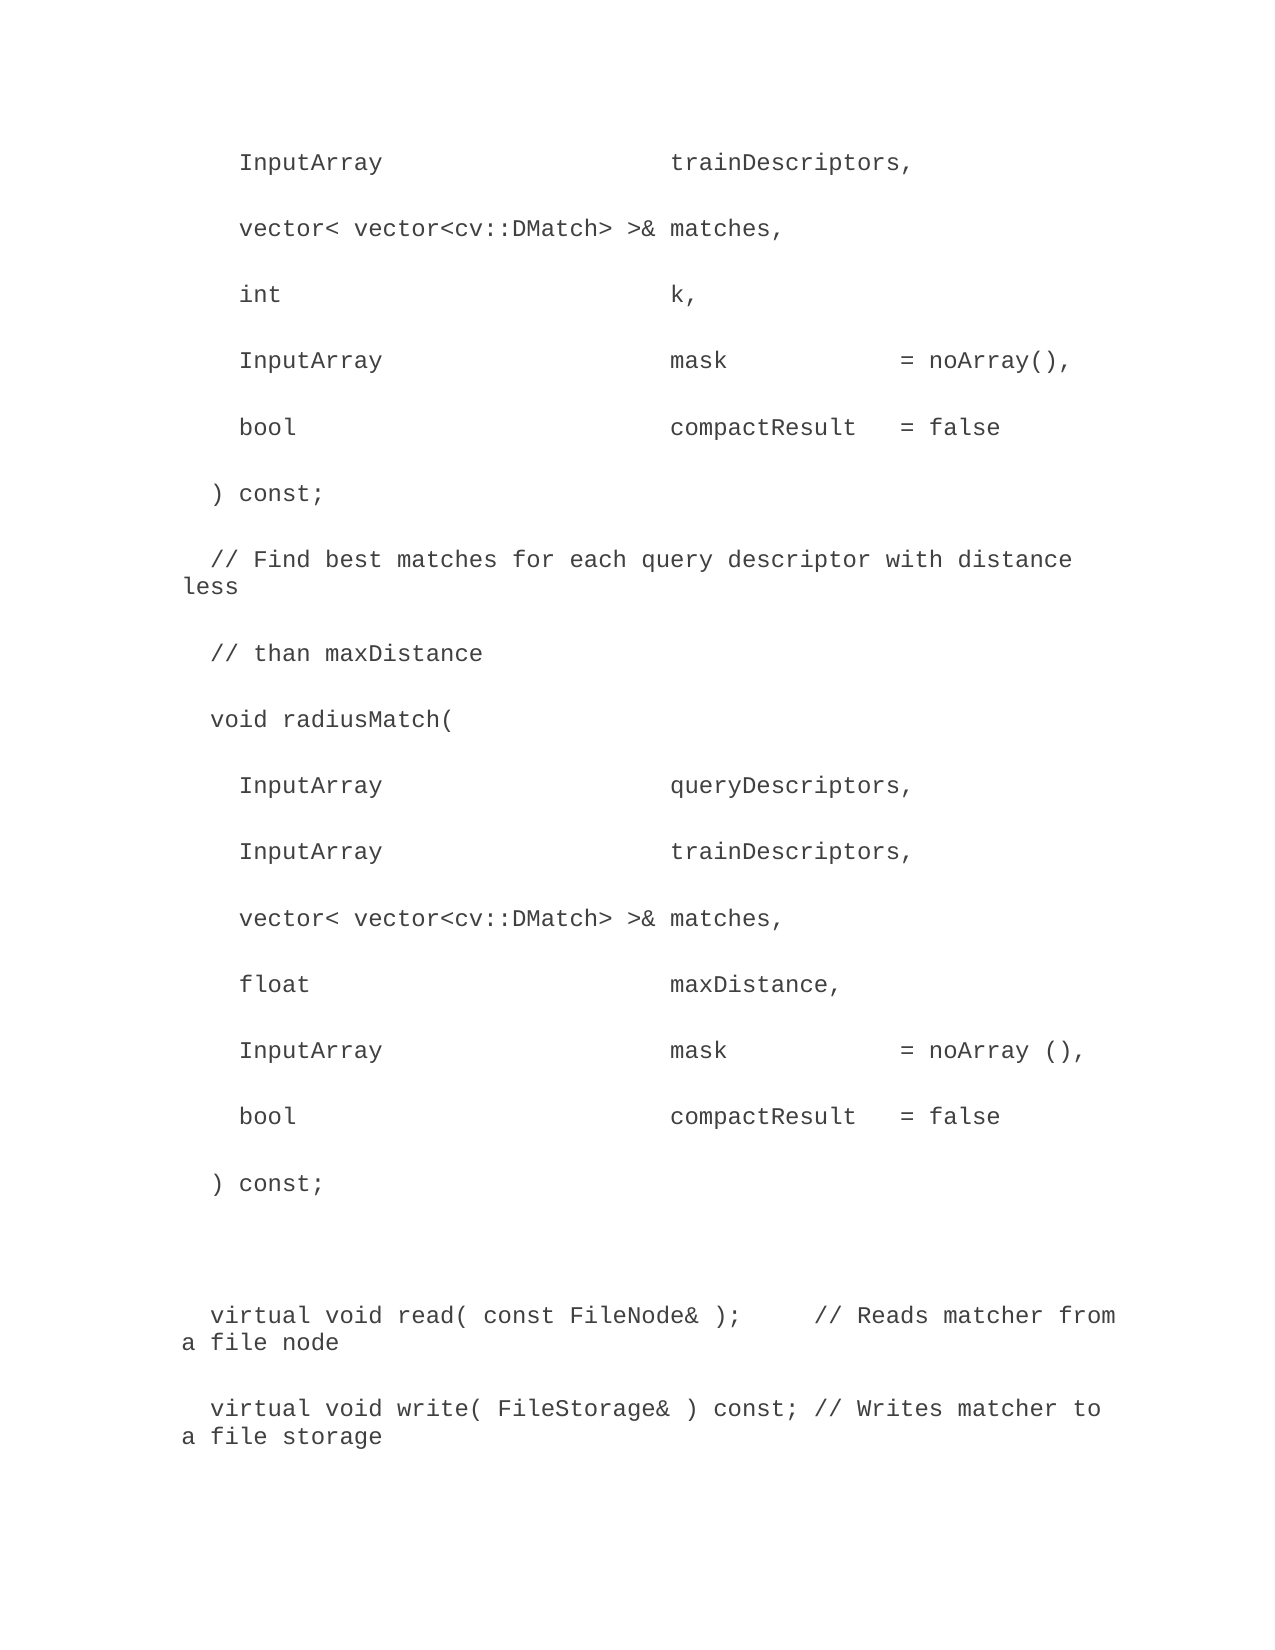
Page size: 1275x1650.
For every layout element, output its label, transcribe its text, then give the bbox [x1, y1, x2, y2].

text InputArray queryDescriptors, [181, 773, 1125, 801]
text InputArray mask = noArray (), [181, 1038, 1125, 1066]
text void radiusMatch( [181, 707, 1125, 734]
text float maxDistance, [181, 972, 1125, 999]
text InputArray trainDescriptors, [181, 150, 1125, 177]
text int k, [181, 282, 1125, 310]
text virtual void read( const FileNode& ); // Reads matcher from a file node [181, 1303, 1125, 1358]
text InputArray mask = noArray(), [181, 349, 1125, 376]
text ) const; [181, 1171, 1125, 1198]
text virtual void write( FileStorage& ) const; // Writes matcher to a file storage [181, 1397, 1125, 1451]
text ) const; [181, 481, 1125, 508]
text bool compactResult = false [181, 1105, 1125, 1132]
text // Find best matches for each query descriptor with distance less [181, 547, 1125, 602]
text // than maxDistance [181, 641, 1125, 668]
text vector< vector<cv::DMatch> >& matches, [181, 216, 1125, 243]
text InputArray trainDescriptors, [181, 840, 1125, 867]
text vector< vector<cv::DMatch> >& matches, [181, 906, 1125, 933]
text bool compactResult = false [181, 415, 1125, 442]
